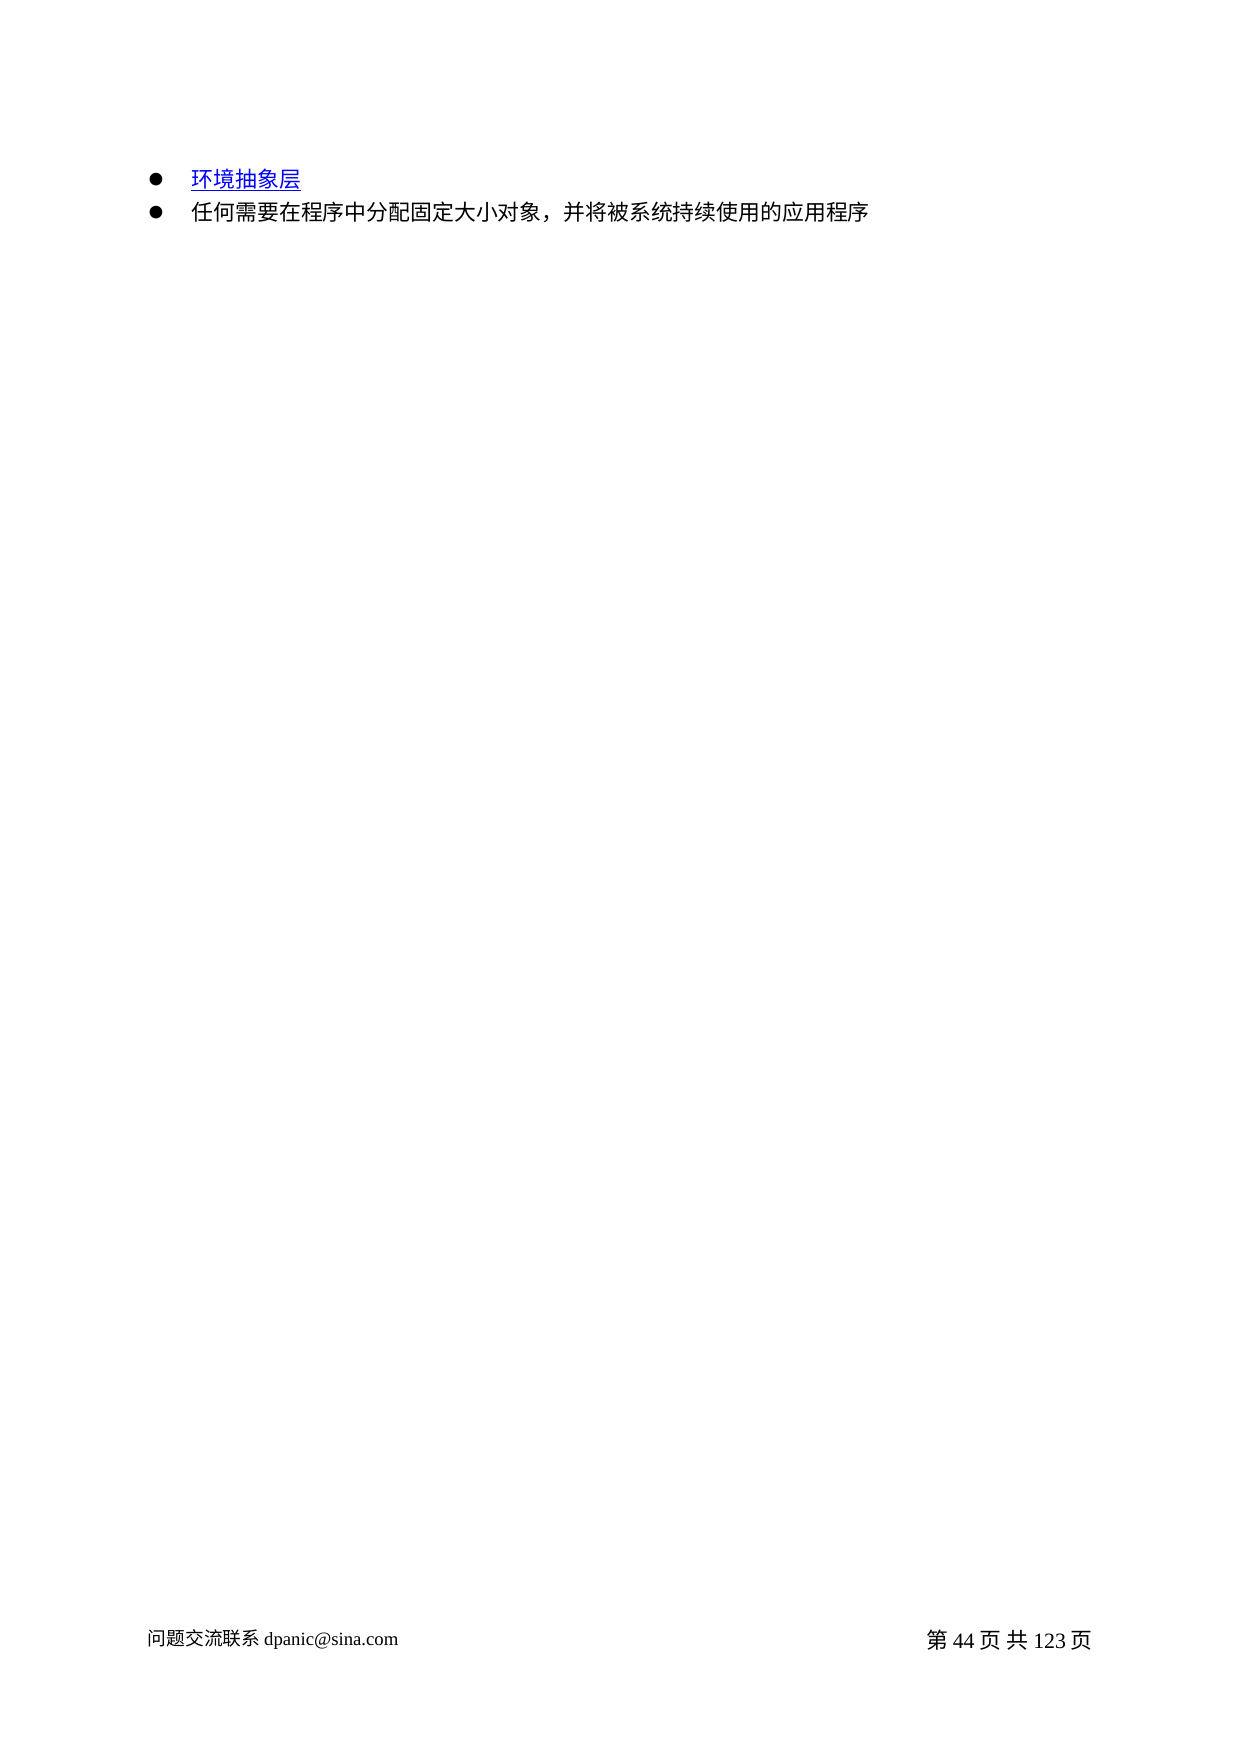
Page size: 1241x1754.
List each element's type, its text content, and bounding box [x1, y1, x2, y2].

list 任何需要在程序中分配固定大小对象，并将被系统持续使用的应用程序 [148, 194, 1092, 227]
list 环境抽象层 [148, 162, 1092, 194]
